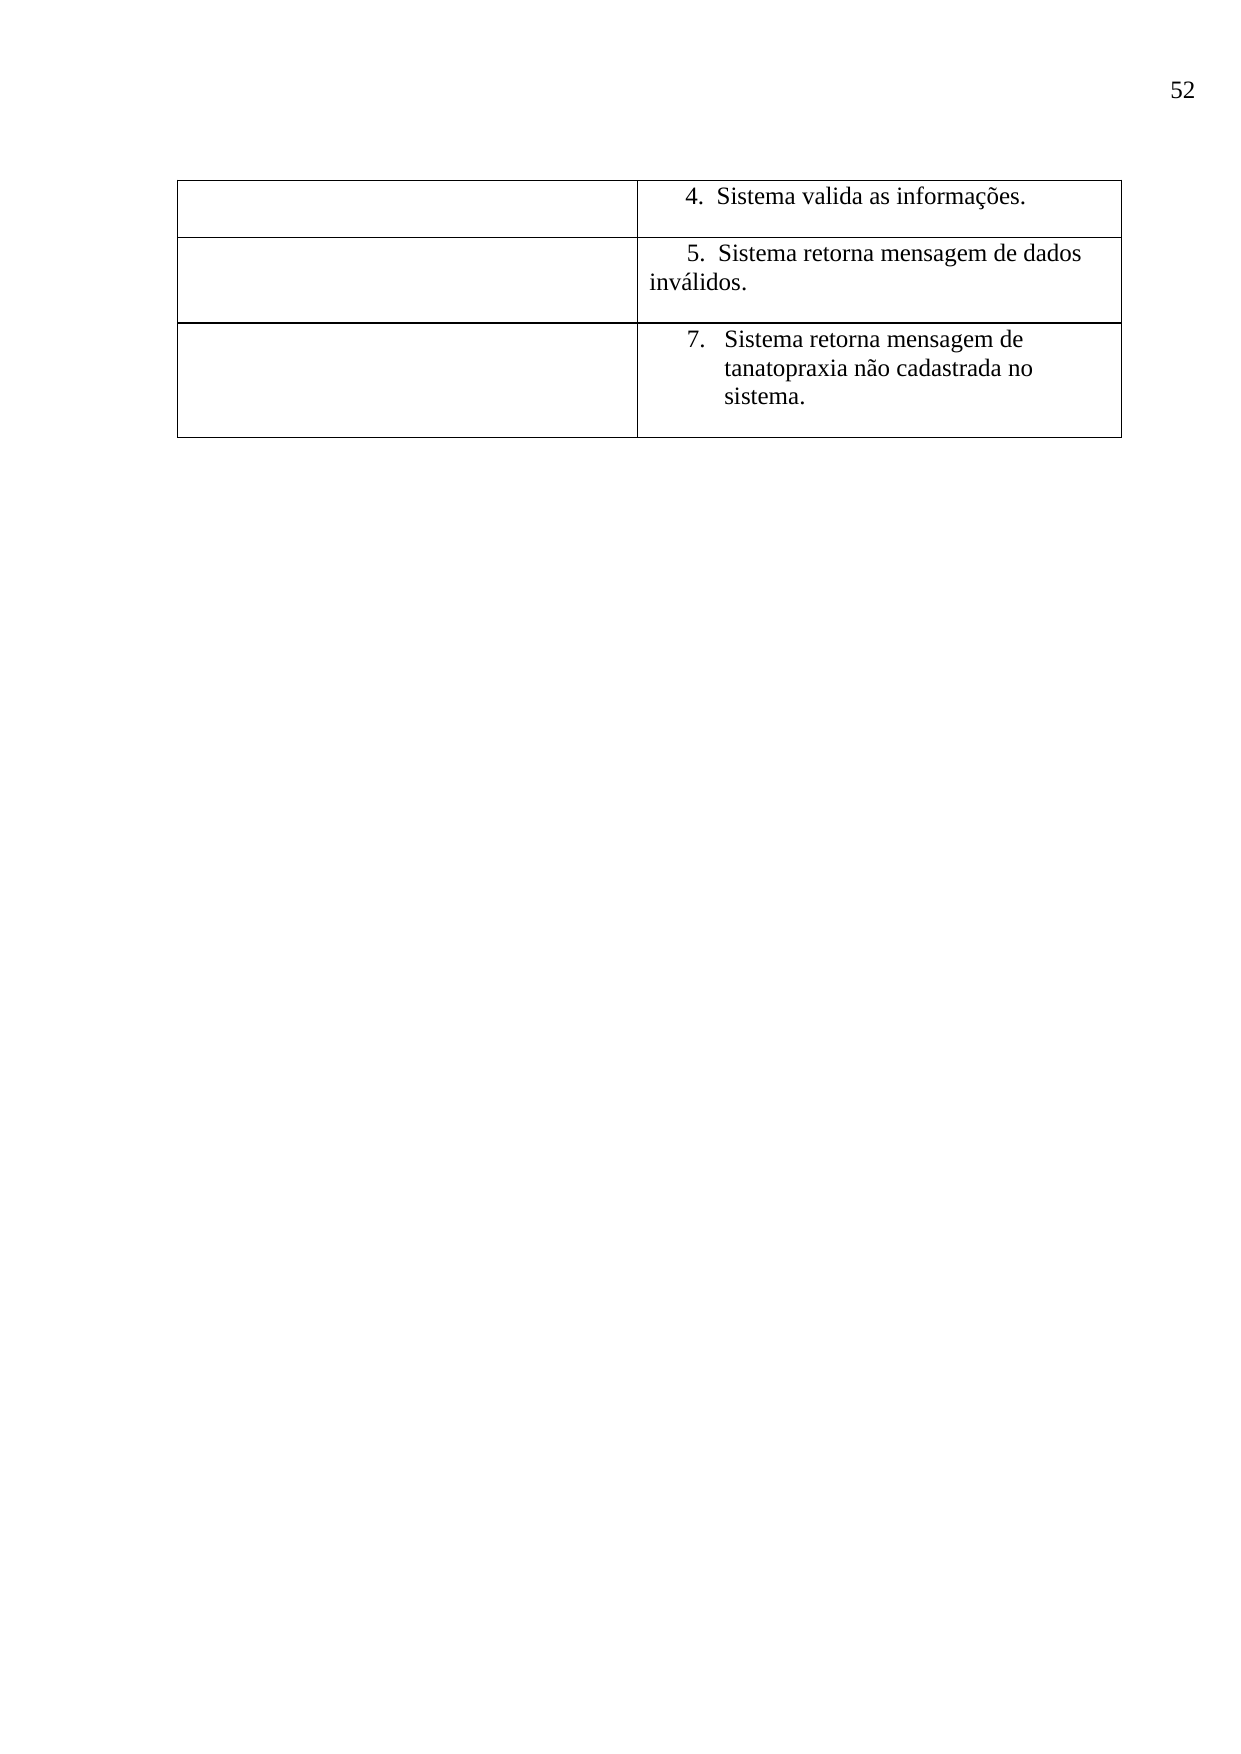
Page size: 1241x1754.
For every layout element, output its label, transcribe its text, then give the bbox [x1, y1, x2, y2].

table_cell [178, 238, 637, 322]
table_cell [178, 181, 637, 237]
table_cell 5. Sistema retorna mensagem de dados inválidos. [638, 238, 1121, 322]
table_cell Sistema retorna mensagem de tanatopraxia não cadastrada no sistema. [638, 324, 1121, 437]
table_cell [178, 324, 637, 437]
table_cell 4. Sistema valida as informações. [638, 181, 1121, 237]
